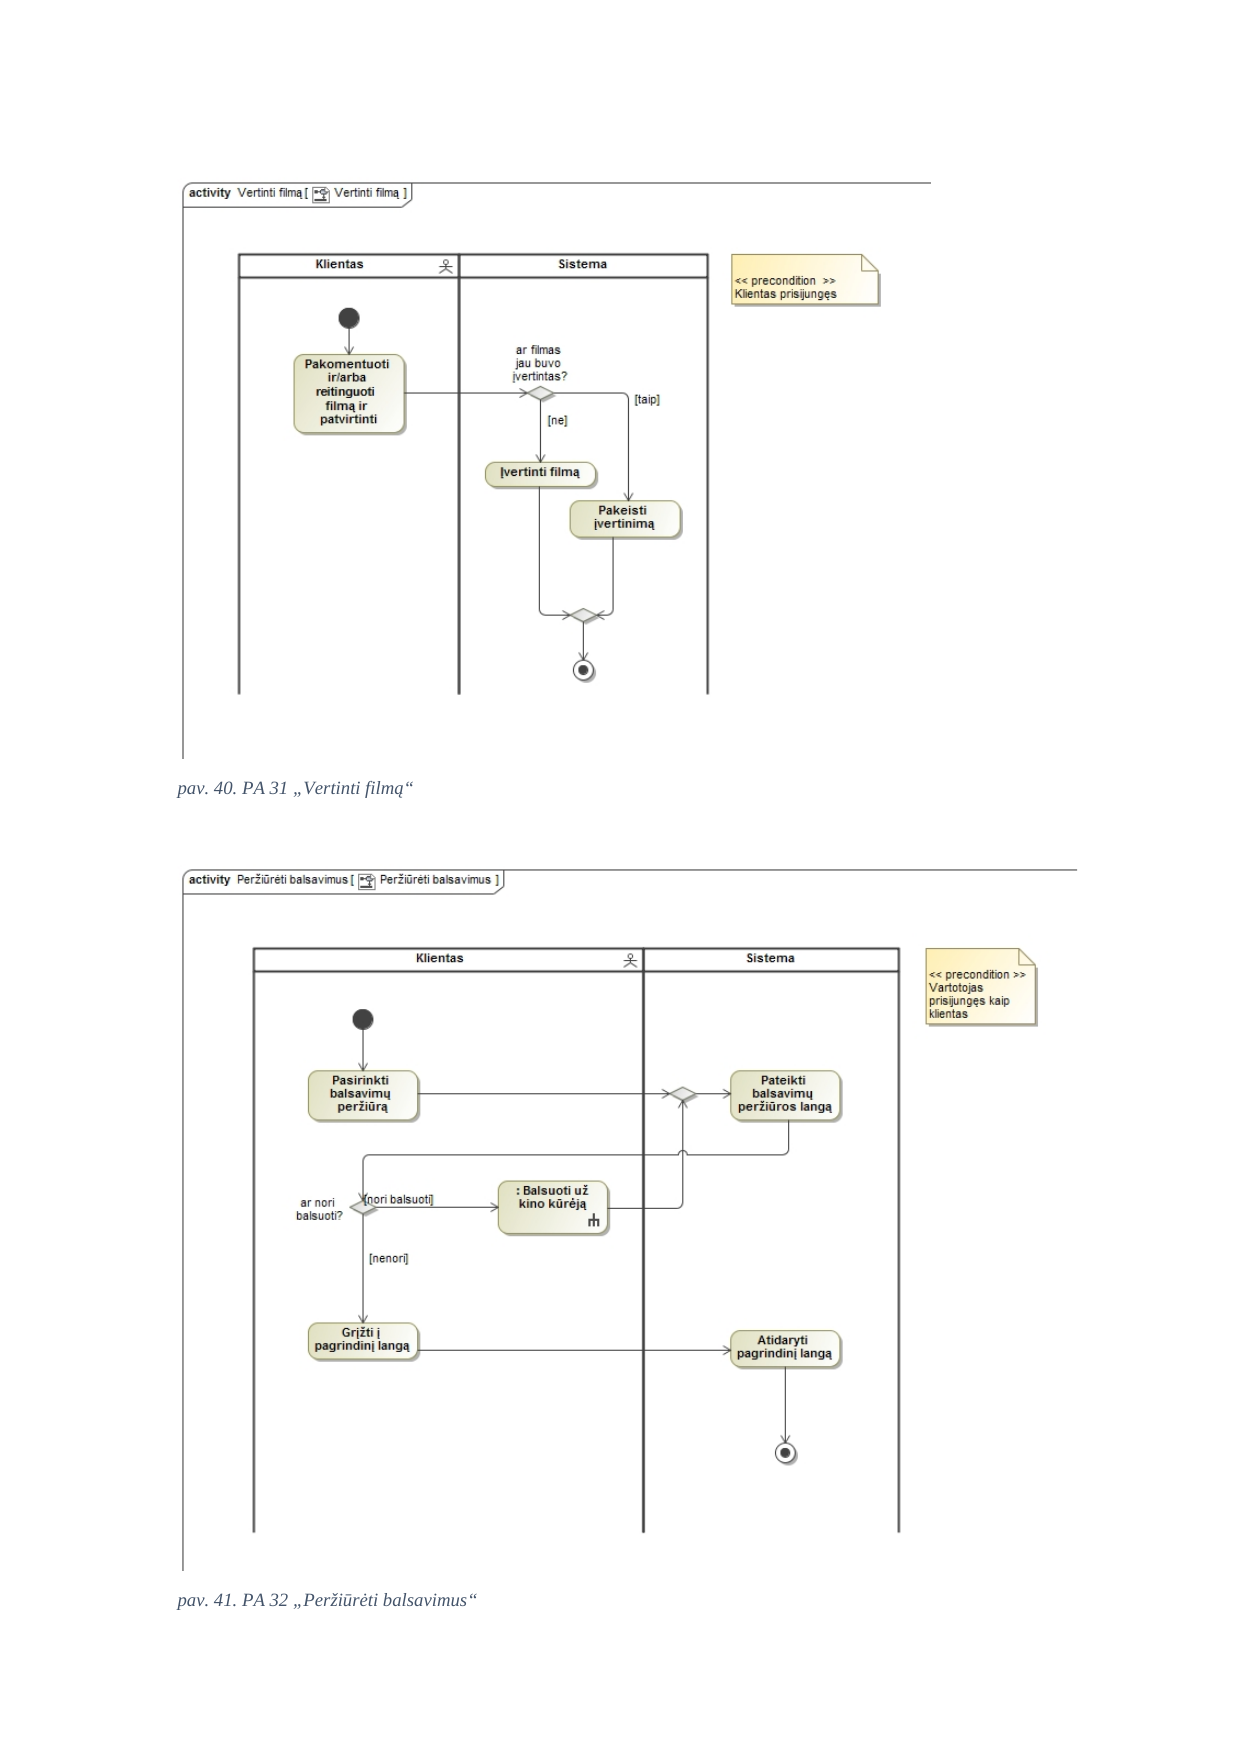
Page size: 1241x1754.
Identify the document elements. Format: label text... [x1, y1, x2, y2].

picture [177, 177, 931, 759]
picture [177, 864, 1078, 1571]
